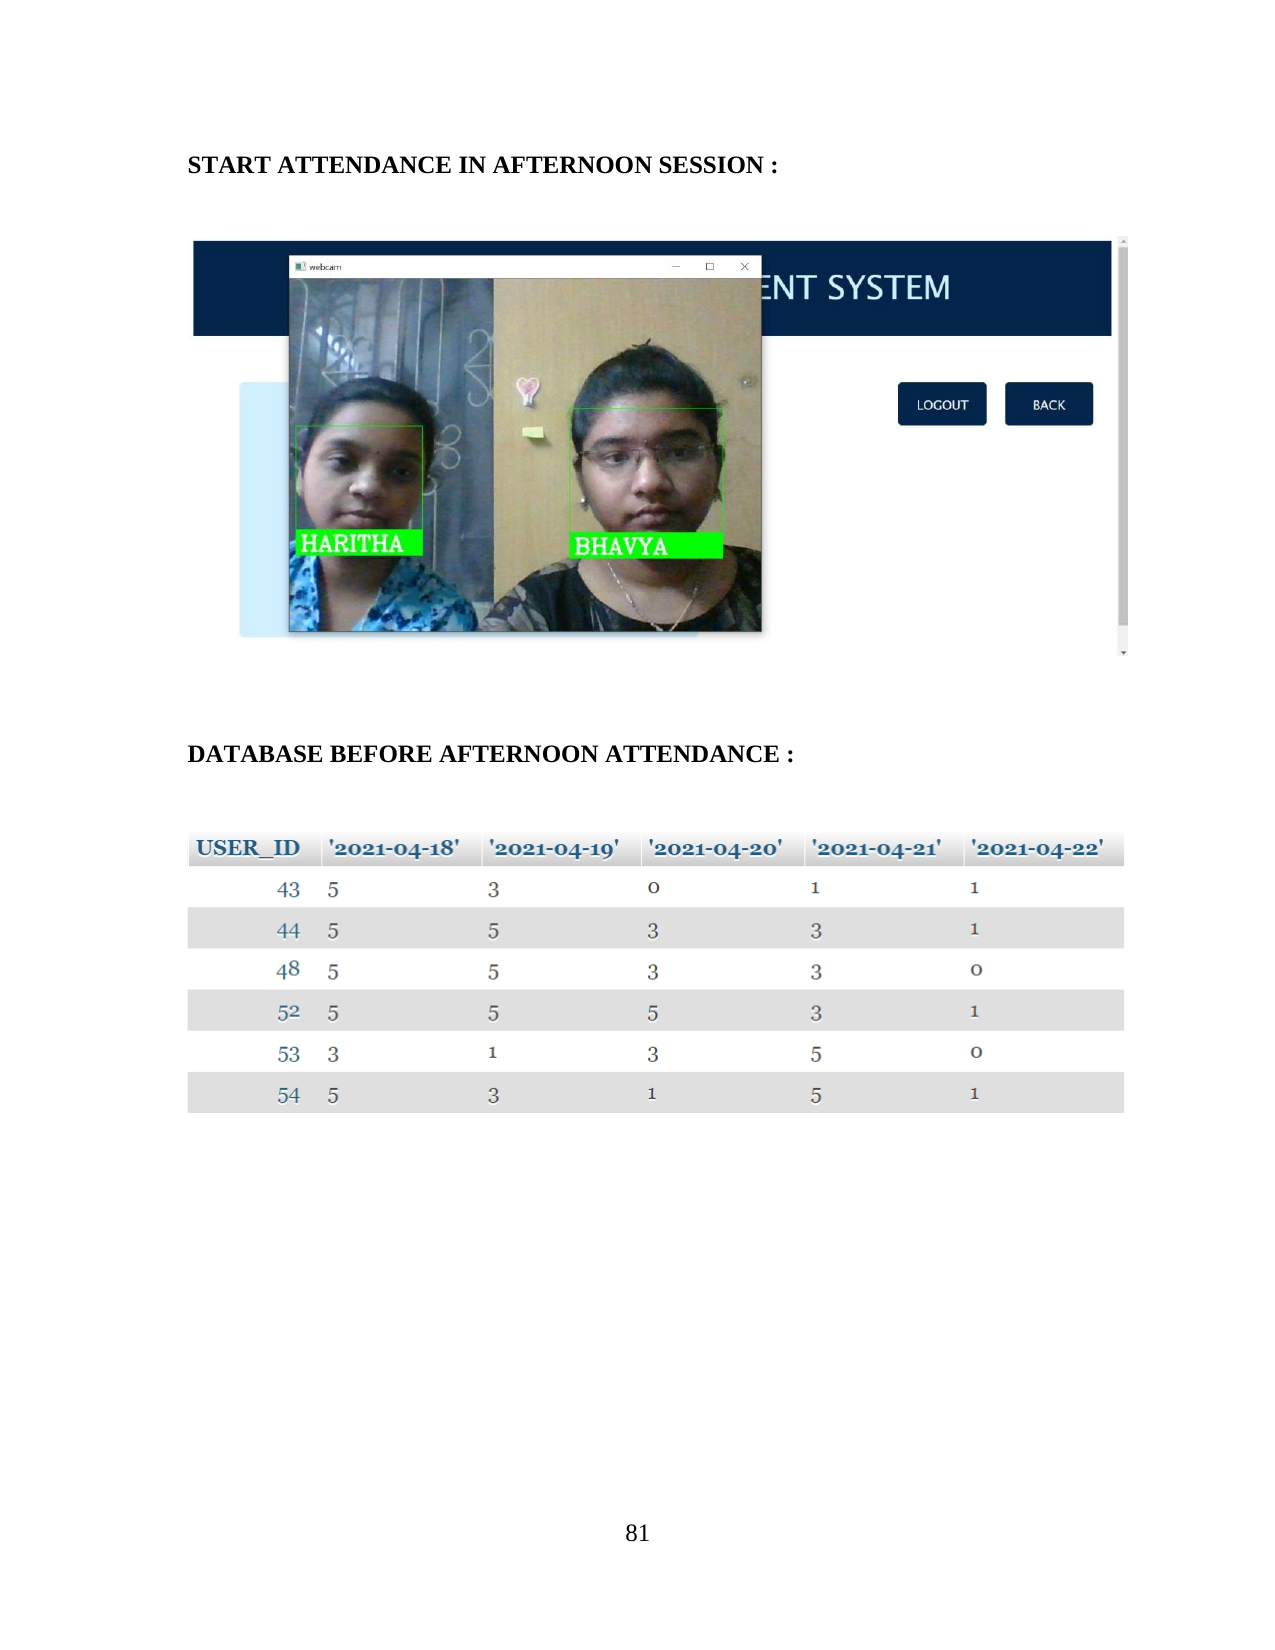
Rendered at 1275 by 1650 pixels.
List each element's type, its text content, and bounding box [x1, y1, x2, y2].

picture [187, 831, 1125, 1113]
picture [187, 236, 1128, 656]
subtitle DATABASE BEFORE AFTERNOON ATTENDANCE : [187, 739, 1237, 768]
text START ATTENDANCE IN AFTERNOON SESSION : [187, 150, 1237, 179]
